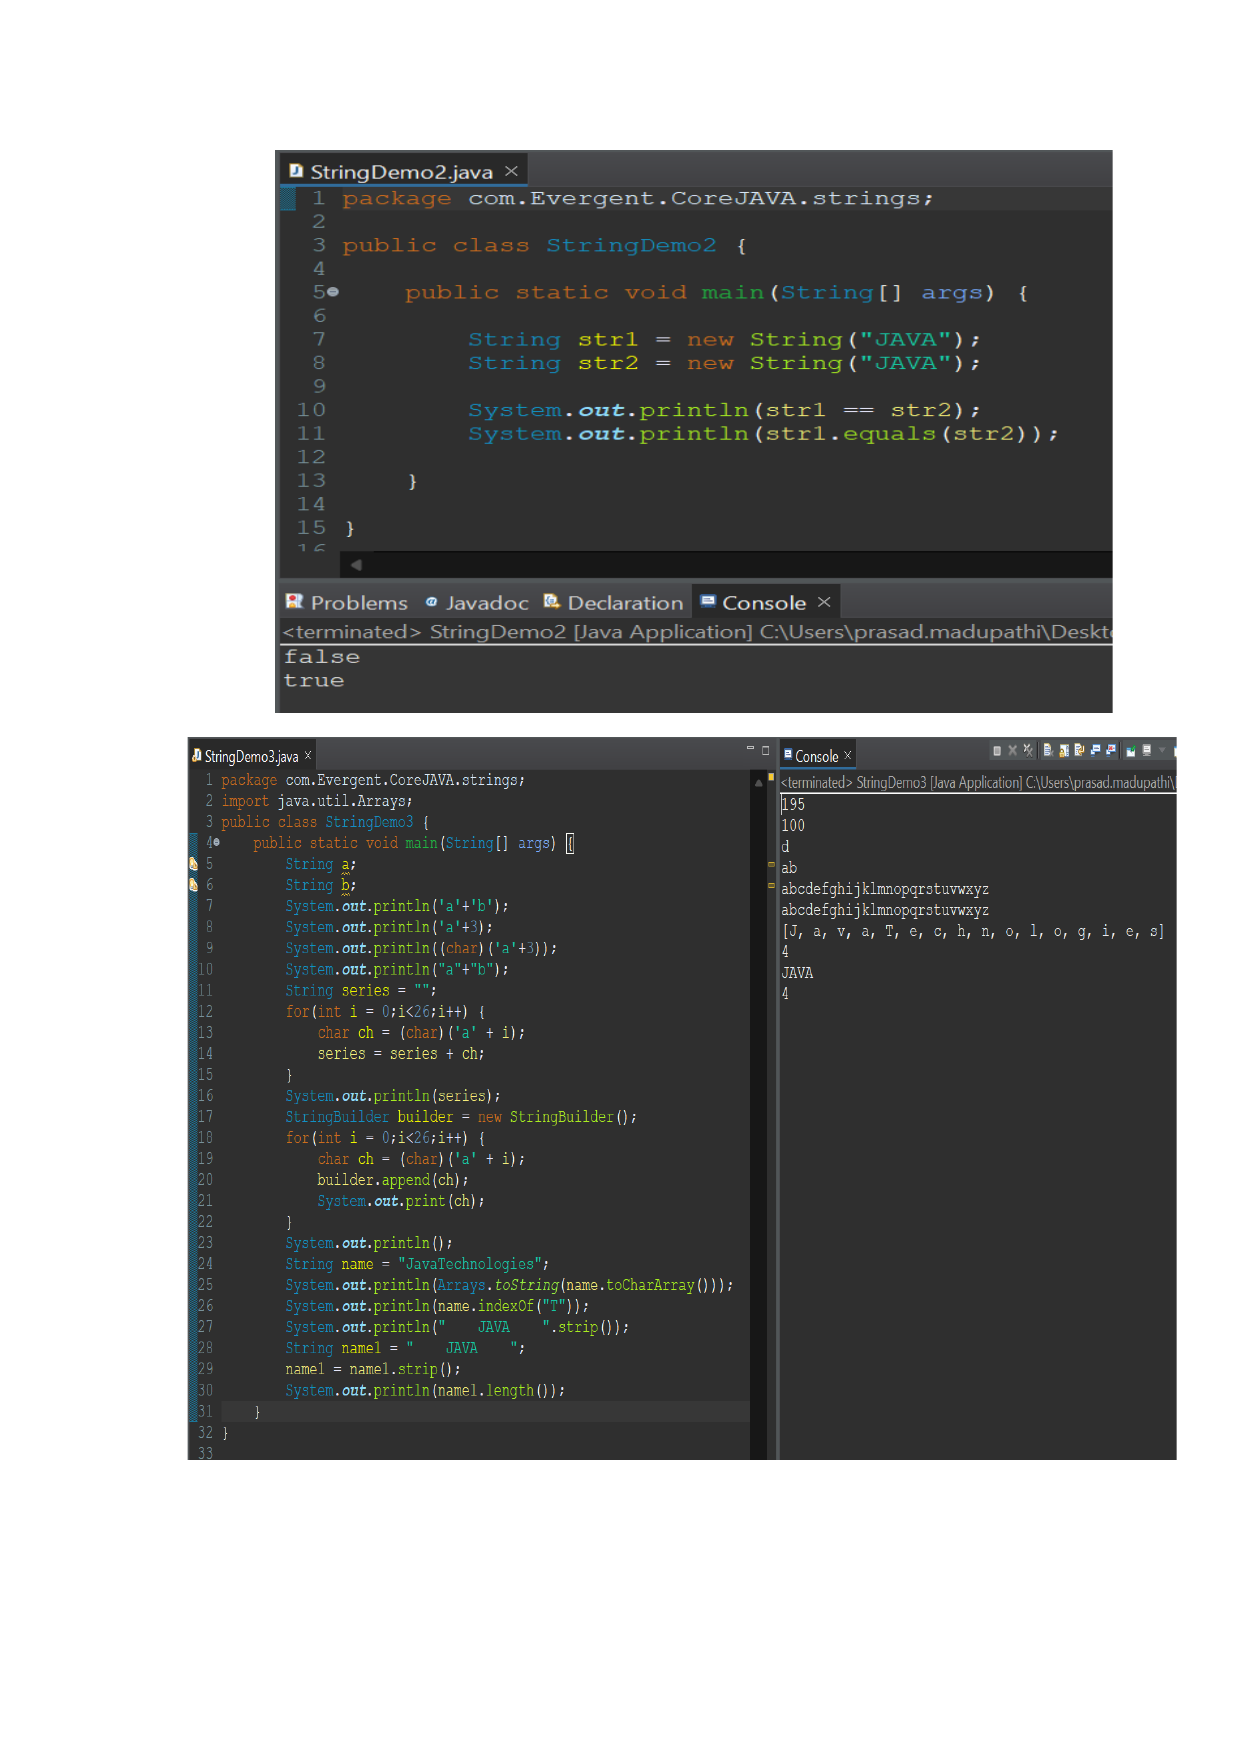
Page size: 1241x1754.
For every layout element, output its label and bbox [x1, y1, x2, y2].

picture [187, 737, 1177, 1460]
picture [275, 150, 1113, 713]
